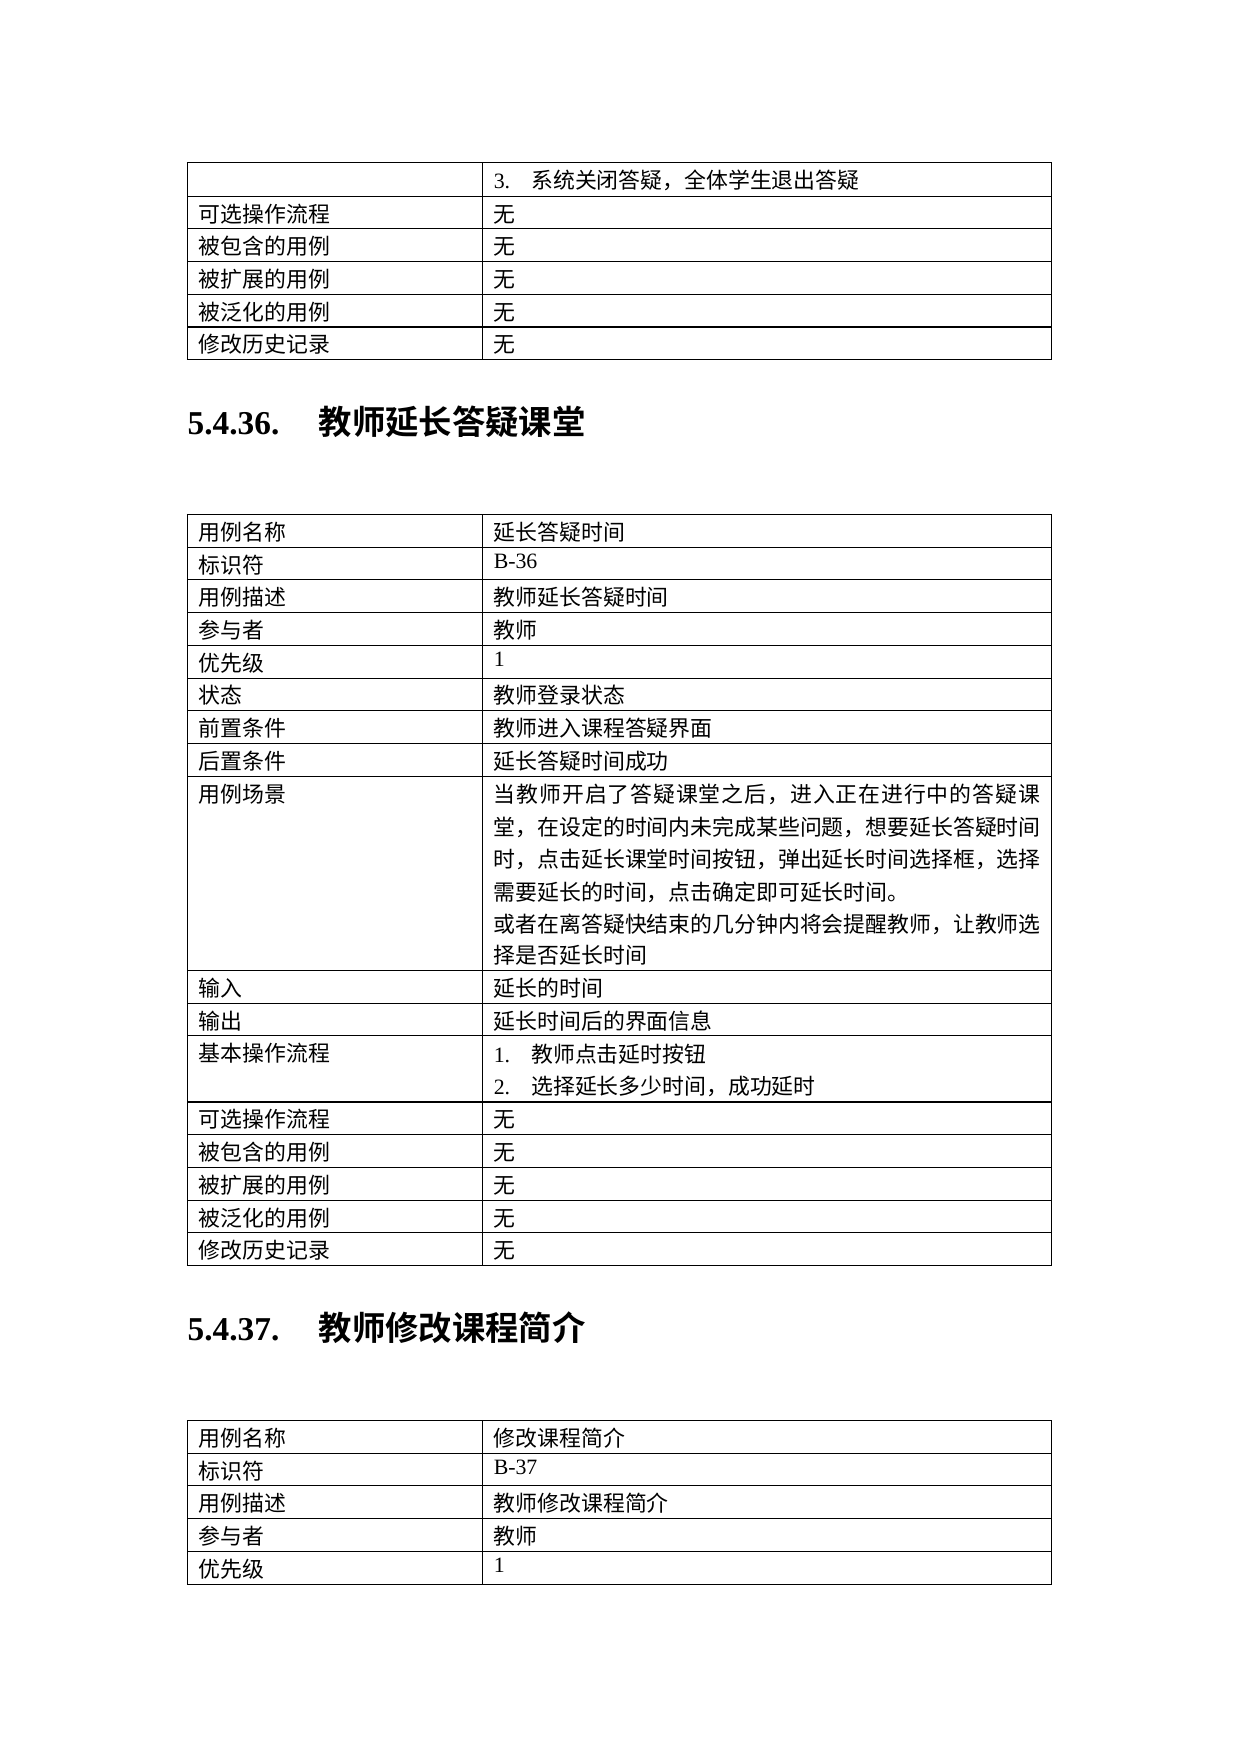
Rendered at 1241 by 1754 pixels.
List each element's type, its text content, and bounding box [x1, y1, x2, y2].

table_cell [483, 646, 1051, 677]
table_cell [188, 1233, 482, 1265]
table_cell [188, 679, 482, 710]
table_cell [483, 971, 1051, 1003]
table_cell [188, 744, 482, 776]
subtitle 教师延长答疑课堂 [187, 387, 1053, 452]
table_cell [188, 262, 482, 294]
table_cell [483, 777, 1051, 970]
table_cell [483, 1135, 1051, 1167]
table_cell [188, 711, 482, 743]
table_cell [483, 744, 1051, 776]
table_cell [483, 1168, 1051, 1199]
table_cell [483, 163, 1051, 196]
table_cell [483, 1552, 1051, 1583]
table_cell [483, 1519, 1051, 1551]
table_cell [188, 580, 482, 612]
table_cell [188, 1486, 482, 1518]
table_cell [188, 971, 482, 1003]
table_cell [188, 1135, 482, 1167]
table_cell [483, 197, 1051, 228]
subtitle 教师修改课程简介 [187, 1293, 1053, 1358]
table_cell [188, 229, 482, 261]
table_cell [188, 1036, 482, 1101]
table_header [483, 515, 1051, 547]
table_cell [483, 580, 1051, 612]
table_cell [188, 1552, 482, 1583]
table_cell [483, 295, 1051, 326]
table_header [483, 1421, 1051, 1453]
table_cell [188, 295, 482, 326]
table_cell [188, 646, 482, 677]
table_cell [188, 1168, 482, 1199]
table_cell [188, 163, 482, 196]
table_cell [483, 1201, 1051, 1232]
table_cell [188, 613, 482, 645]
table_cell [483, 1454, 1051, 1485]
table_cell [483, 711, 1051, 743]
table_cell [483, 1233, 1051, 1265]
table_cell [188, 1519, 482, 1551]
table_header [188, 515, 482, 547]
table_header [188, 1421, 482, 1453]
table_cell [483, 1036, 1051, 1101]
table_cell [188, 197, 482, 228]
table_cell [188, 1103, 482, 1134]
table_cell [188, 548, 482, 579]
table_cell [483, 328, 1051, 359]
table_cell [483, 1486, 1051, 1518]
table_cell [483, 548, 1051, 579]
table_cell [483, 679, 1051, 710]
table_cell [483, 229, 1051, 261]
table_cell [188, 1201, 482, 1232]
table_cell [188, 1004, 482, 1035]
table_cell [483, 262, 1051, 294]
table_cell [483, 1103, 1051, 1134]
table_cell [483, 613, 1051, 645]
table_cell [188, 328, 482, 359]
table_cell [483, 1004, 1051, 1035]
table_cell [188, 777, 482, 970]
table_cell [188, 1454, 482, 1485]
